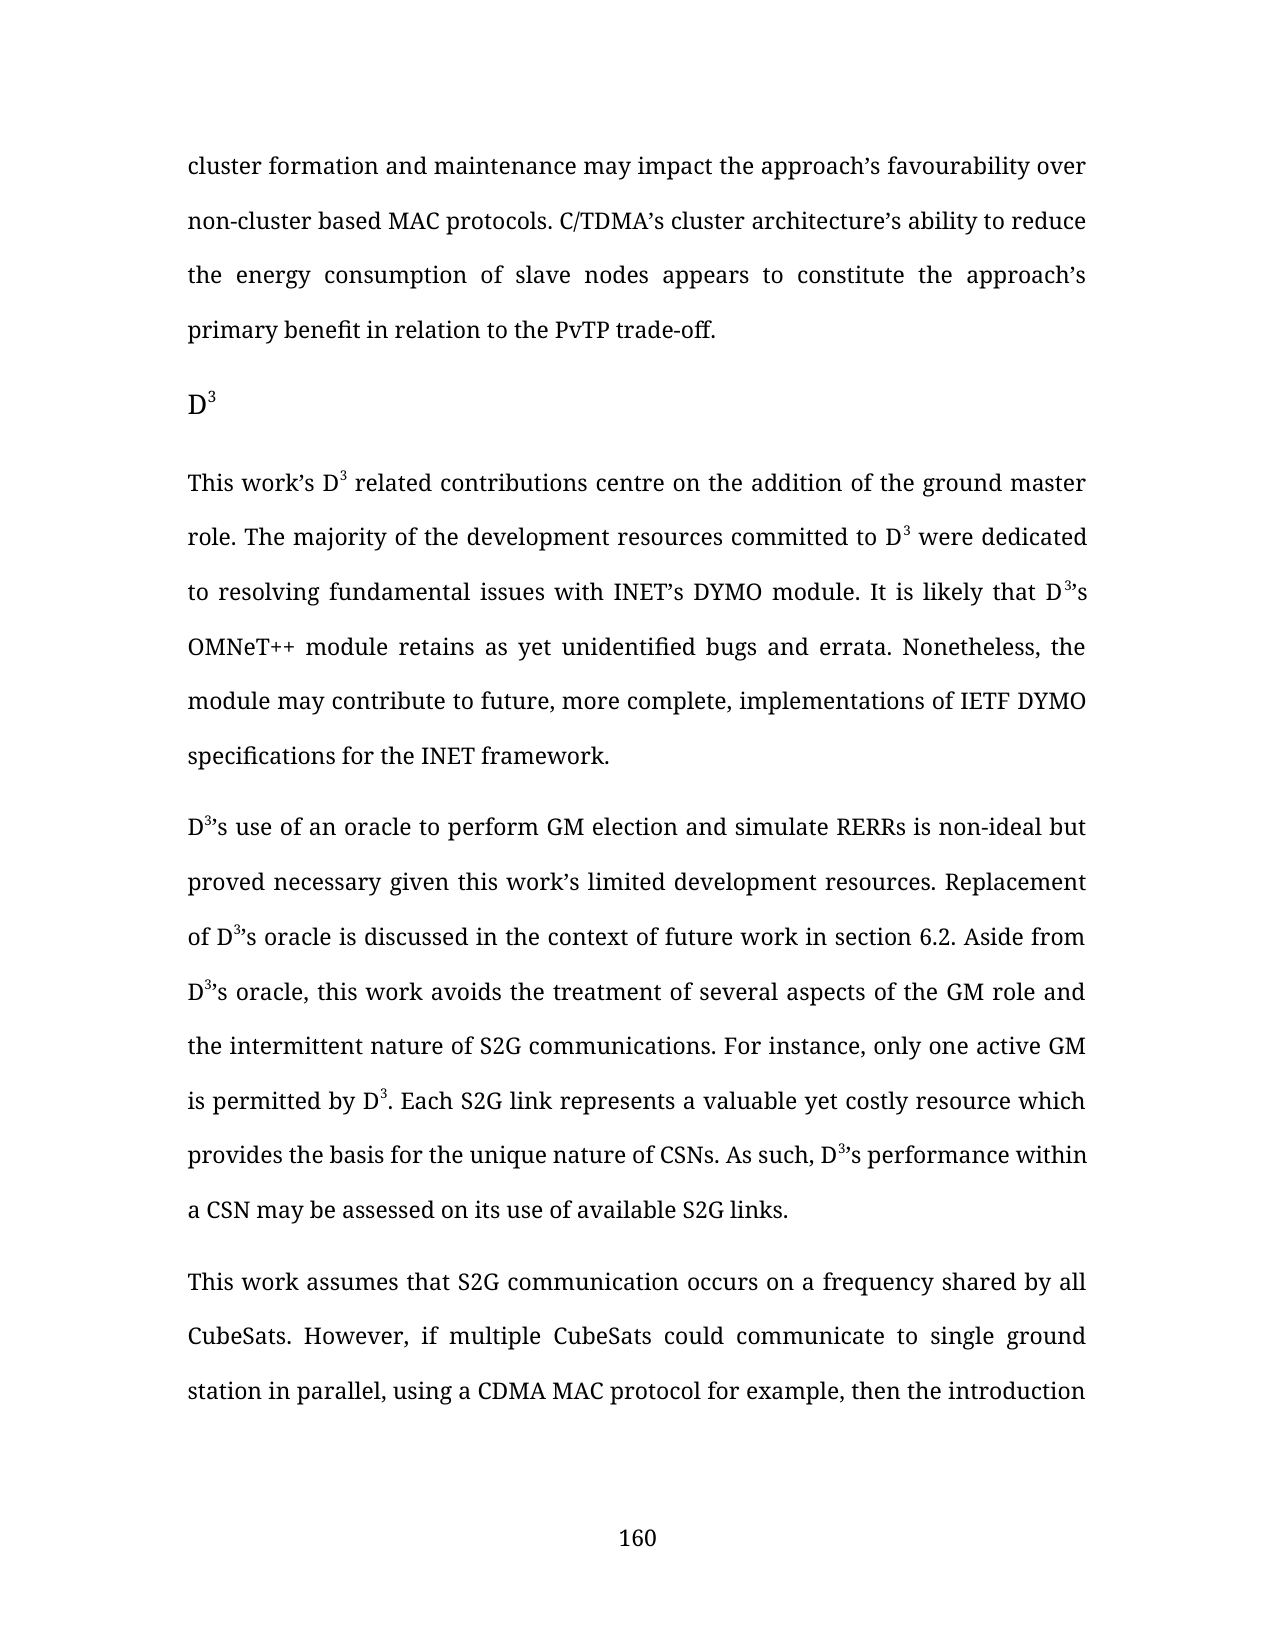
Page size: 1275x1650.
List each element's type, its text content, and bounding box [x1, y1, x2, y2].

subtitle D3 [187, 385, 1087, 422]
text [187, 150, 1087, 345]
text This work’s D3 related contributions centre on the addition of the ground master role. The majority of the development resources committed to D3 were dedicated to resolving fundamental issues with INET’s DYMO module. It is likely that D3’s OMNeT++ module retains as yet unidentified bugs and errata. Nonetheless, the module may contribute to future, more complete, implementations of IETF DYMO specifications for the INET framework. [187, 467, 1087, 771]
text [187, 1266, 1087, 1406]
text D3’s use of an oracle to perform GM election and simulate RERRs is non-ideal but proved necessary given this work’s limited development resources. Replacement of D3’s oracle is discussed in the context of future work in section 6.2. Aside from D3’s oracle, this work avoids the treatment of several aspects of the GM role and the intermittent nature of S2G communications. For instance, only one active GM is permitted by D3. Each S2G link represents a valuable yet costly resource which provides the basis for the unique nature of CSNs. As such, D3’s performance within a CSN may be assessed on its use of available S2G links. [187, 811, 1087, 1225]
